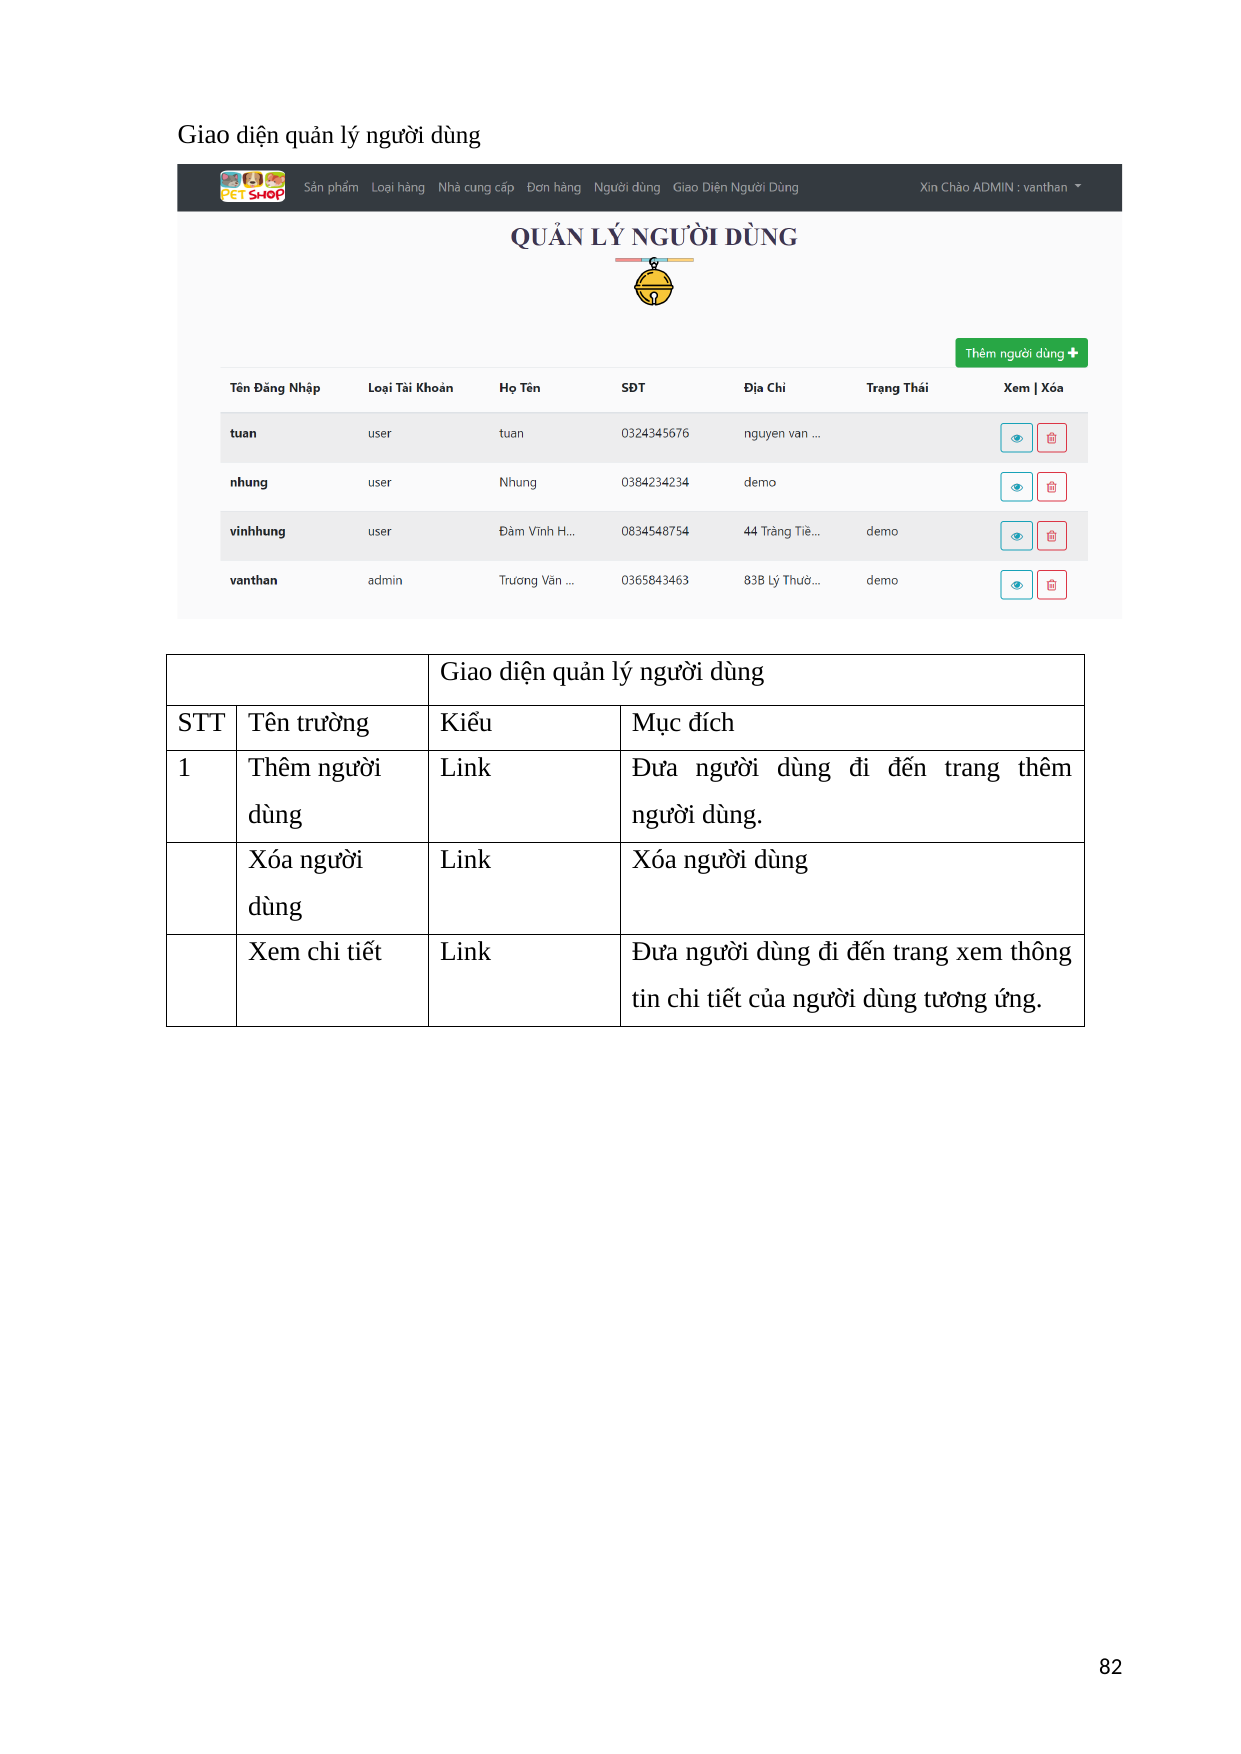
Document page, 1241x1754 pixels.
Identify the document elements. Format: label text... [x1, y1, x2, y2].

table_cell Xem chi tiết [237, 935, 428, 1026]
table_cell [167, 843, 236, 934]
table_cell STT [167, 706, 236, 750]
table_cell Link [429, 843, 620, 934]
table_cell Đưa người dùng đi đến trang thêm người dùng. [621, 751, 1084, 842]
table_header Giao diện quản lý người dùng [429, 655, 1084, 705]
table_cell Mục đích [621, 706, 1084, 750]
table_cell Link [429, 751, 620, 842]
table_cell Xóa người dùng [237, 843, 428, 934]
table_cell Xóa người dùng [621, 843, 1084, 934]
table_cell Đưa người dùng đi đến trang xem thông tin chi tiết của người dùng tương ứng. [621, 935, 1084, 1026]
picture [177, 164, 1123, 619]
table_cell Tên trường [237, 706, 428, 750]
table_cell Thêm người dùng [237, 751, 428, 842]
table_cell Kiểu [429, 706, 620, 750]
table_cell [167, 935, 236, 1026]
table_header [167, 655, 428, 705]
table_cell 1 [167, 751, 236, 842]
subtitle Giao diện quản lý người dùng [177, 118, 1122, 149]
table_cell Link [429, 935, 620, 1026]
